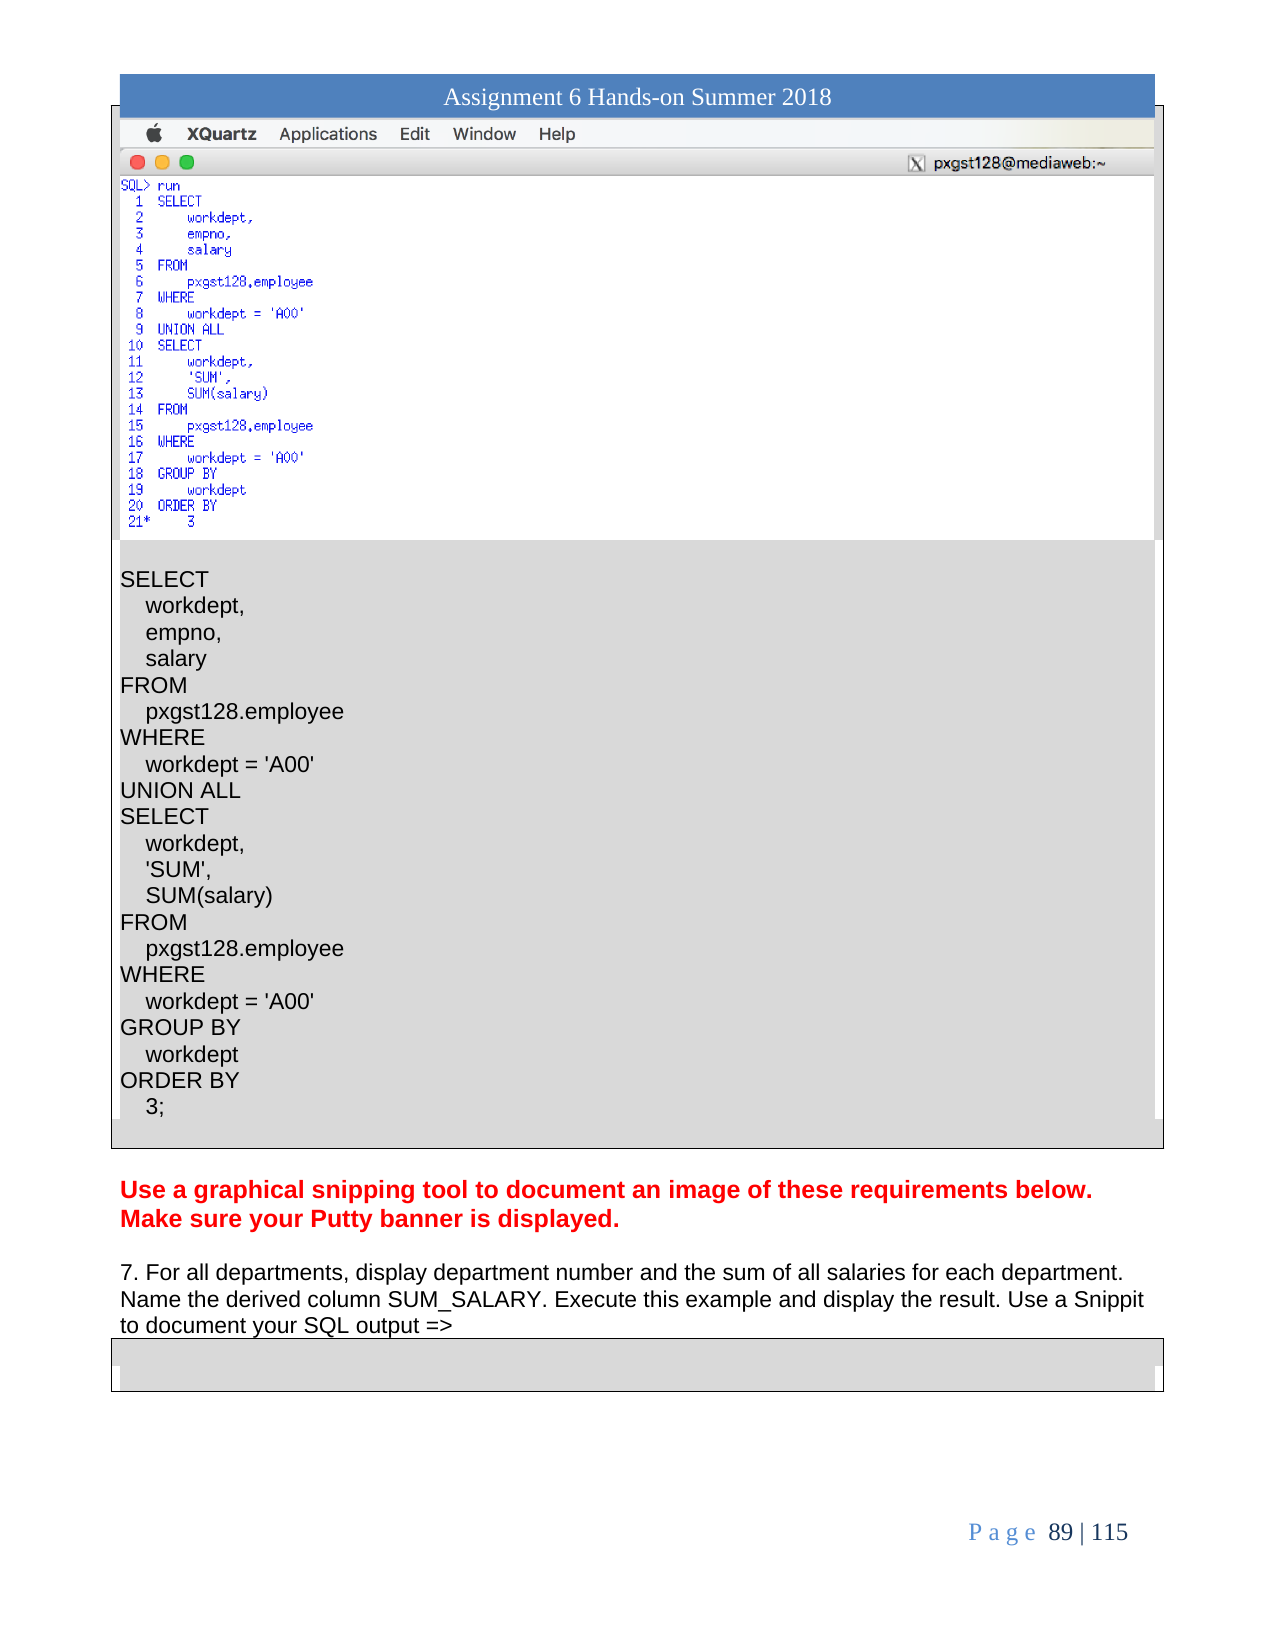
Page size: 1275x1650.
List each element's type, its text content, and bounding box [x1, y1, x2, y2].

text Use a graphical snipping tool to document an image of these requirements below. [120, 1175, 1155, 1204]
text 3; [120, 1093, 1155, 1118]
text GROUP BY [120, 1014, 1155, 1041]
text WHERE [120, 724, 1155, 751]
text salary [120, 645, 1155, 672]
text FROM [120, 672, 1155, 698]
text SELECT [120, 803, 1155, 830]
text workdept, [120, 592, 1155, 619]
text workdept, [120, 830, 1155, 856]
text workdept = 'A00' [120, 988, 1155, 1014]
text empno, [120, 619, 1155, 645]
text pxgst128.employee [120, 935, 1155, 961]
text WHERE [120, 961, 1155, 988]
text 'SUM', [120, 856, 1155, 882]
text UNION ALL [120, 777, 1155, 803]
text pxgst128.employee [120, 698, 1155, 724]
text ORDER BY [120, 1067, 1155, 1093]
text workdept = 'A00' [120, 751, 1155, 777]
text workdept [120, 1041, 1155, 1067]
text Make sure your Putty banner is displayed. [120, 1204, 1155, 1233]
text 7. For all departments, display department number and the sum of all salaries for each department. Name the derived column SUM_SALARY. Execute this example and display the result. Use a Snippit to document your SQL output => [120, 1259, 1155, 1338]
picture [120, 120, 1154, 540]
text FROM [120, 909, 1155, 935]
text SUM(salary) [120, 882, 1155, 909]
text SELECT [120, 566, 1155, 592]
